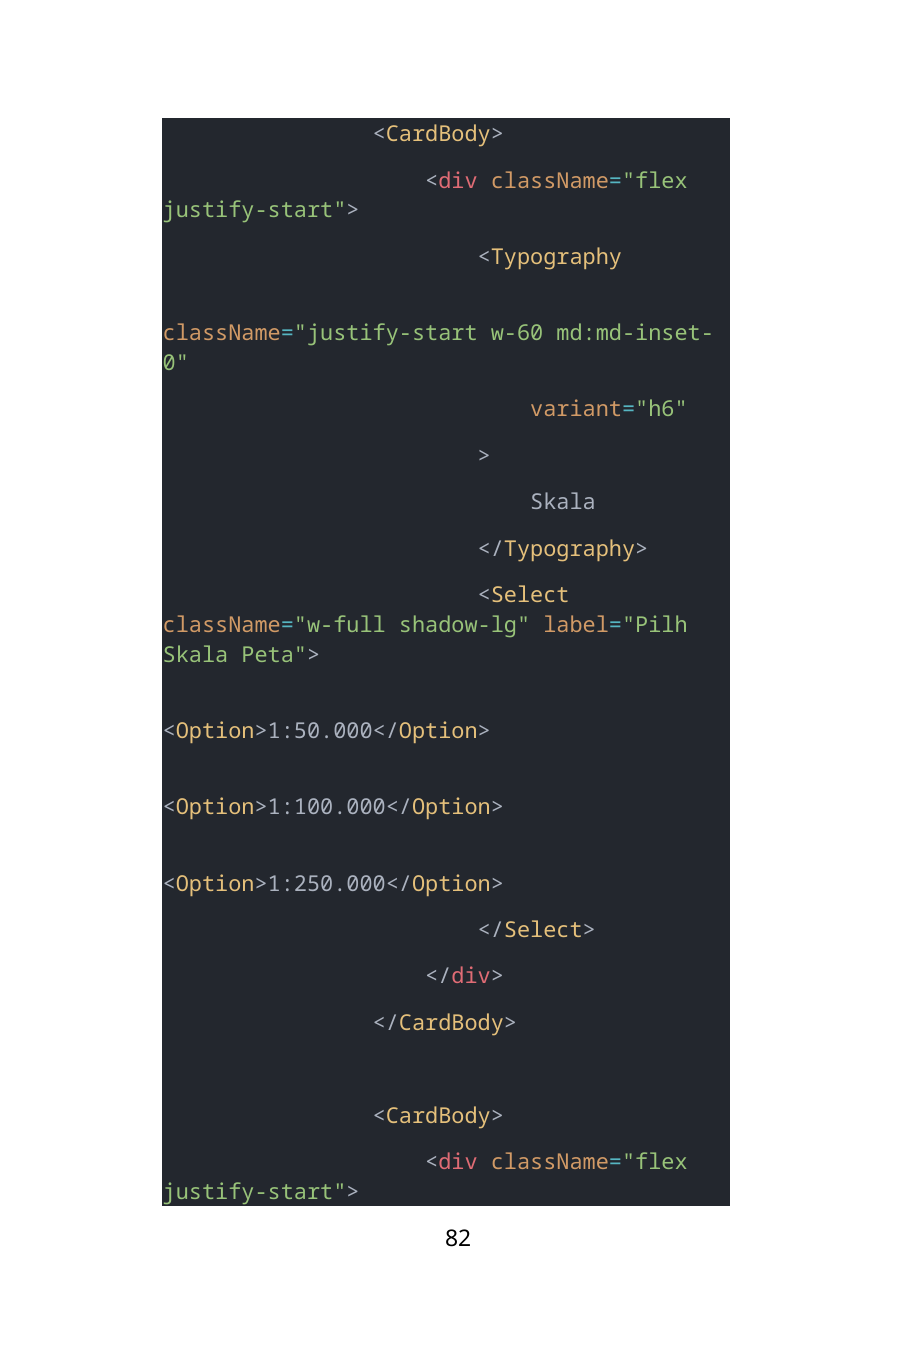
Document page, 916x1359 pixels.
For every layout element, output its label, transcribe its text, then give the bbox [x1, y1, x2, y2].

text </div> [162, 960, 730, 990]
text variant="h6" [162, 393, 730, 423]
text <Select className="w-full shadow-lg" label="Pilh Skala Peta"> [162, 579, 730, 668]
text <Typography [162, 241, 730, 271]
text className="justify-start w-60 md:md-inset-0" [162, 287, 730, 377]
text Skala [162, 486, 730, 516]
text <CardBody> [162, 1100, 730, 1129]
text > [162, 440, 730, 469]
text </Typography> [162, 533, 730, 562]
text </Select> [162, 914, 730, 944]
text <CardBody> [162, 118, 730, 148]
text <Option>1:50.000</Option> [162, 685, 730, 745]
text <div className="flex justify-start"> [162, 1146, 730, 1206]
text <Option>1:250.000</Option> [162, 838, 730, 897]
text <div className="flex justify-start"> [162, 164, 730, 224]
text <Option>1:100.000</Option> [162, 761, 730, 821]
text </CardBody> [162, 1007, 730, 1037]
